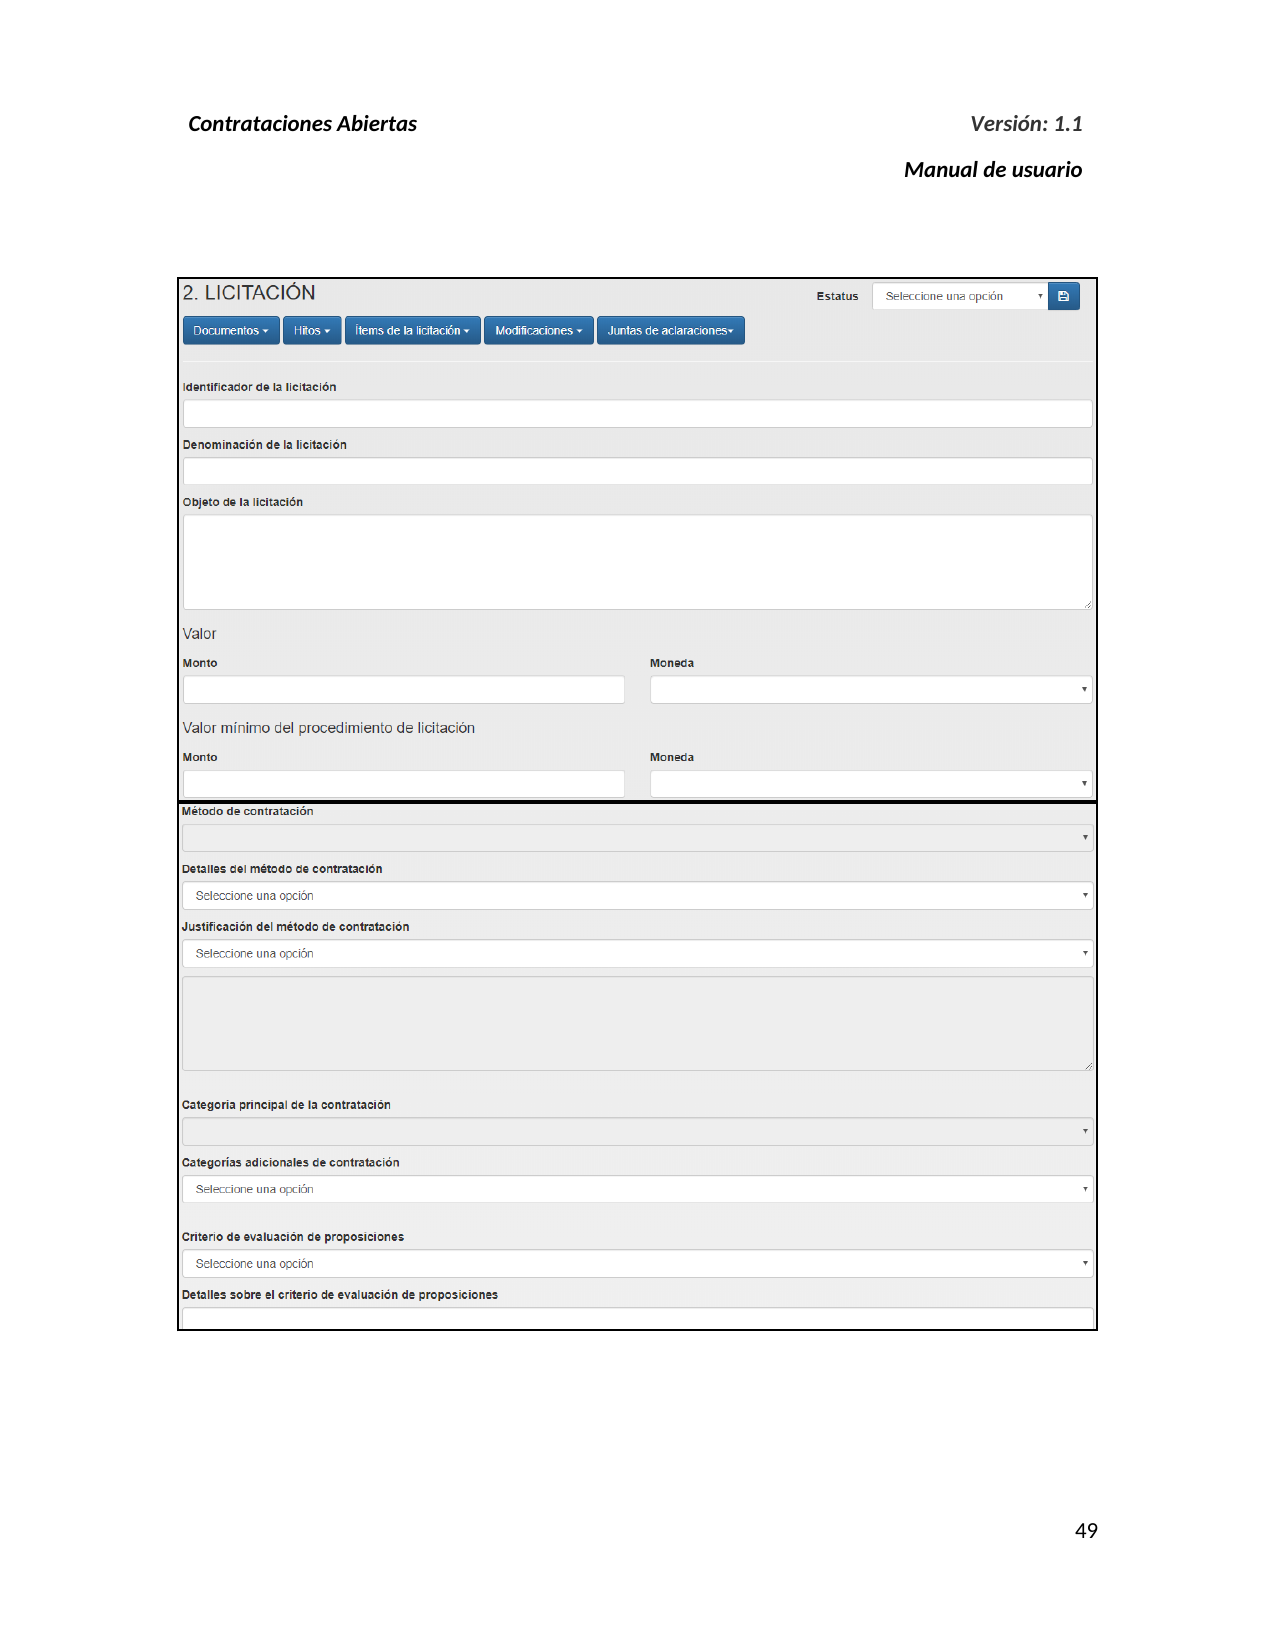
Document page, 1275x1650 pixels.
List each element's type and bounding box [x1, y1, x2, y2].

picture [179, 804, 1096, 1329]
picture [179, 279, 1096, 800]
